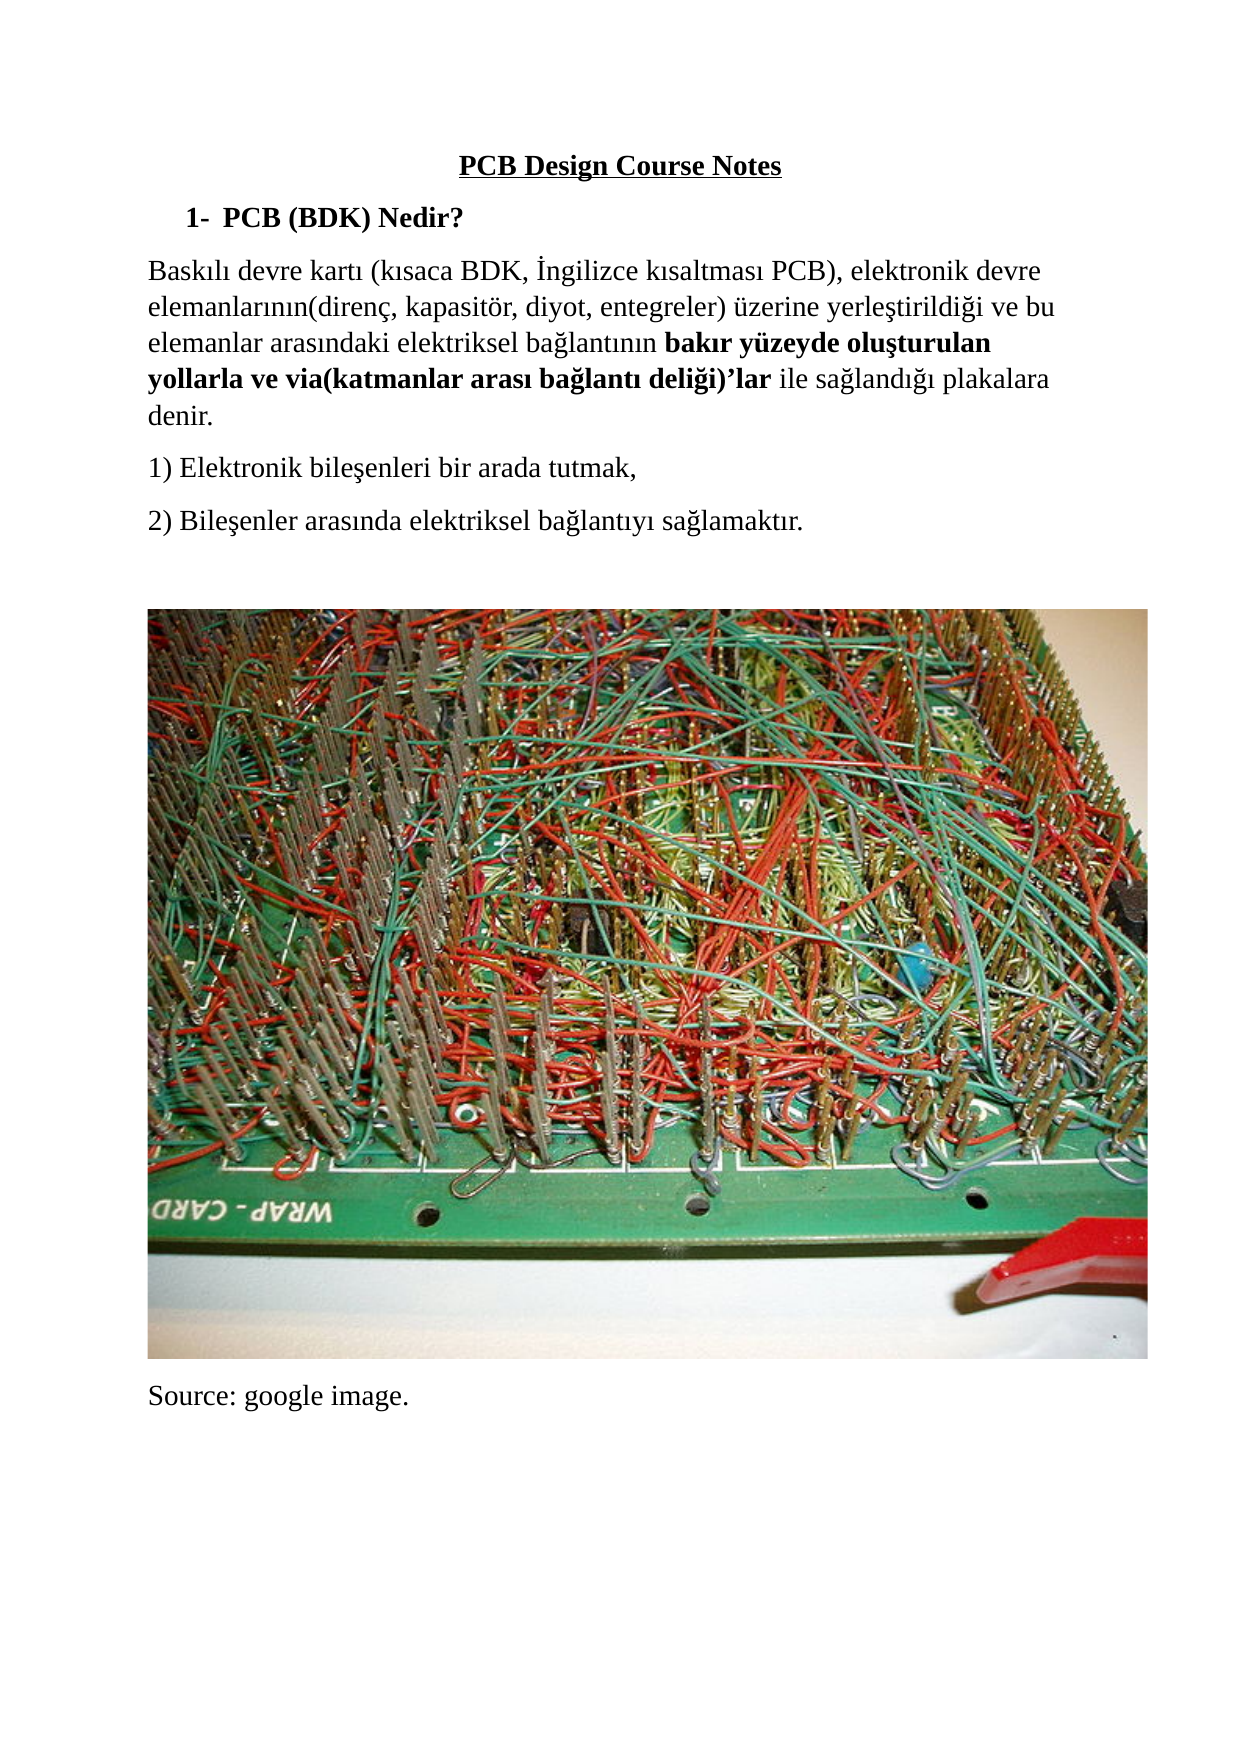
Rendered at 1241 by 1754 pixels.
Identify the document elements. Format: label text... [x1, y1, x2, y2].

text PCB Design Course Notes [148, 148, 1093, 181]
picture [147, 609, 1148, 1359]
text 2) Bileşenler arasında elektriksel bağlantıyı sağlamaktır. [148, 503, 1093, 537]
text 1) Elektronik bileşenleri bir arada tutmak, [148, 451, 1093, 484]
text Baskılı devre kartı (kısaca BDK, İngilizce kısaltması PCB), elektronik devre elemanlarının(direnç, kapasitör, diyot, entegreler) üzerine yerleştirildiği ve bu elemanlar arasındaki elektriksel bağlantının bakır yüzeyde oluşturulan yollarla ve via(katmanlar arası bağlantı deliği)’lar ile sağlandığı plakalara denir. [148, 253, 1093, 431]
list PCB (BDK) Nedir? [185, 200, 1093, 234]
text Source: google image. [148, 1378, 1093, 1412]
